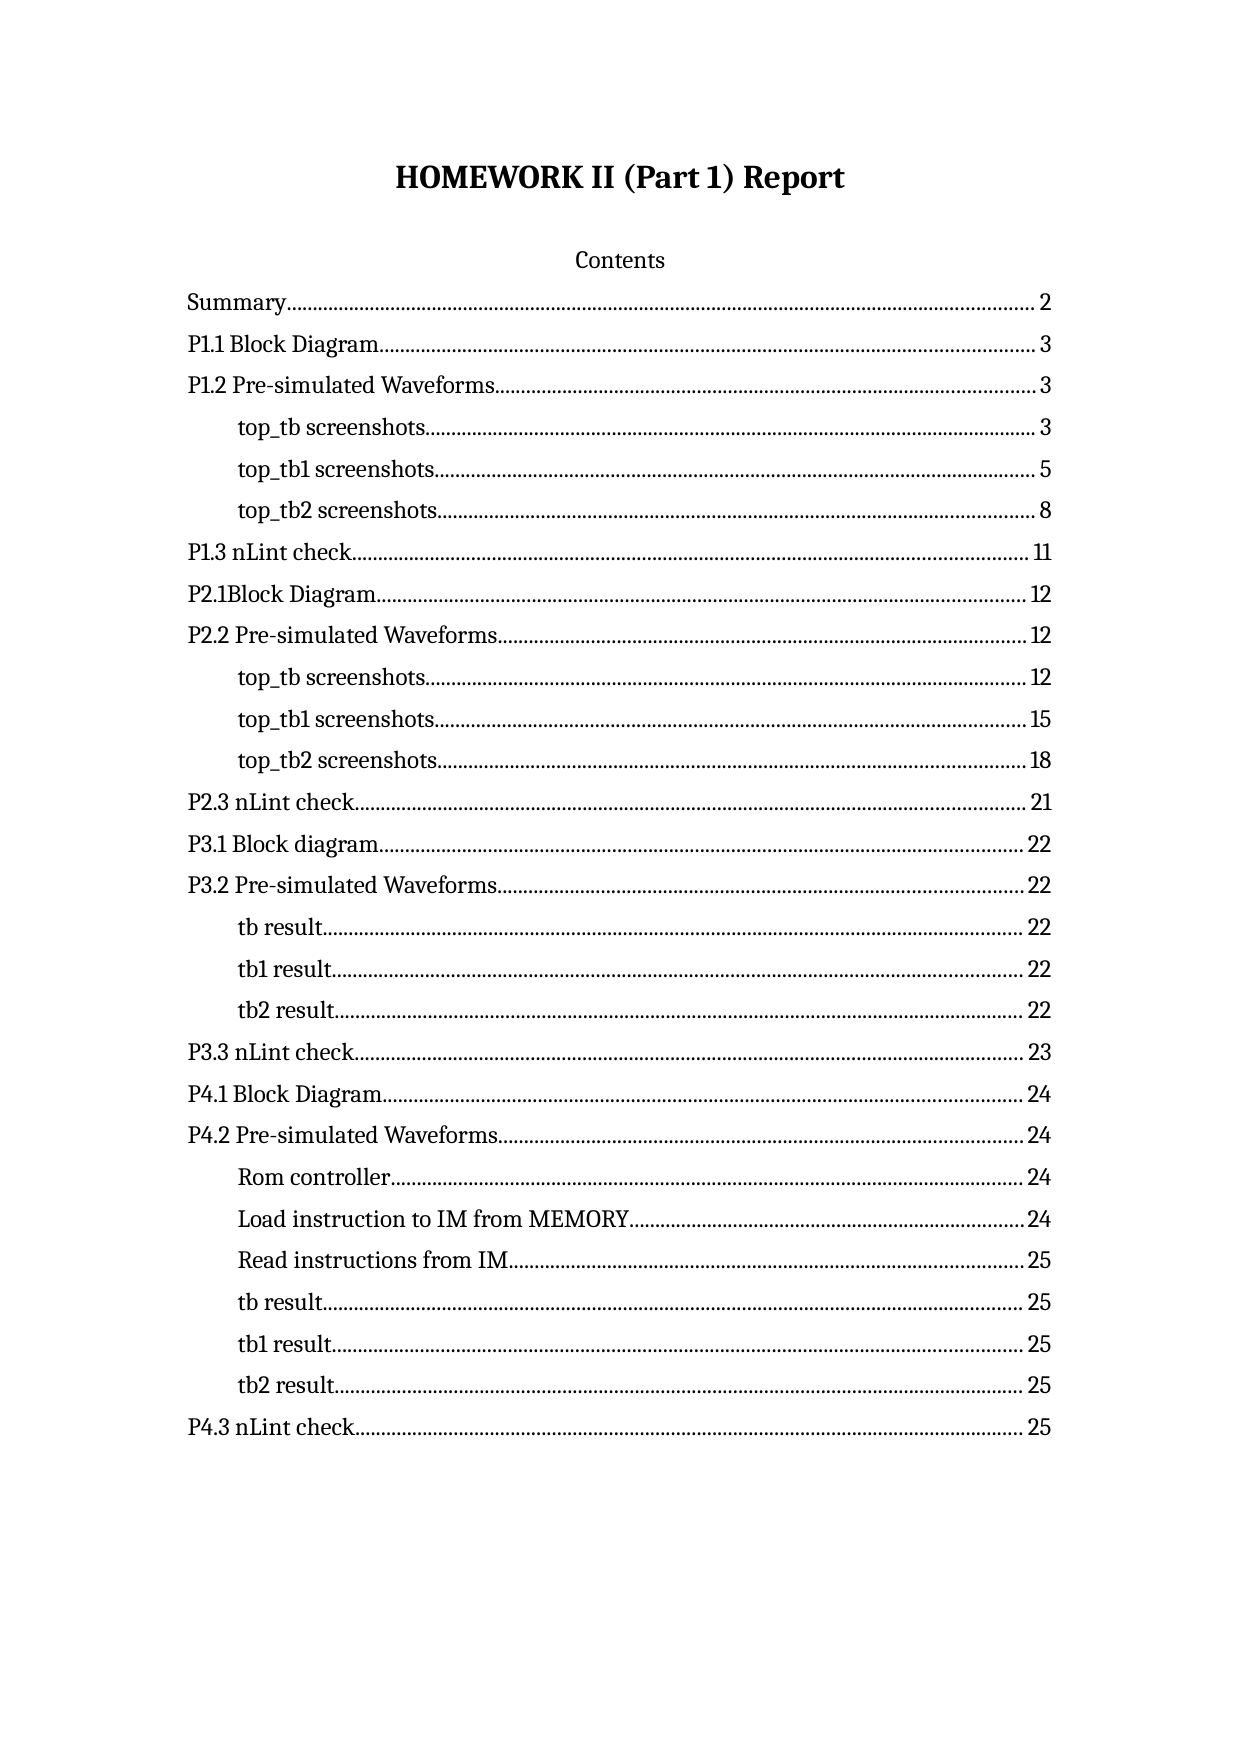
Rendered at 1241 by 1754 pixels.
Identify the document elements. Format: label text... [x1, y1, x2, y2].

text HOMEWORK II (Part 1) Report [187, 156, 1053, 198]
text P3.1 Block diagram 22 [187, 823, 1053, 865]
text tb result 22 [237, 906, 1053, 948]
text P4.2 Pre-simulated Waveforms 24 [187, 1115, 1053, 1156]
text Load instruction to IM from MEMORY 24 [237, 1198, 1053, 1240]
text tb result 25 [237, 1281, 1053, 1323]
text Rom controller 24 [237, 1156, 1053, 1198]
text P1.2 Pre-simulated Waveforms 3 [187, 365, 1053, 406]
text tb1 result 22 [237, 948, 1053, 990]
text tb2 result 22 [237, 990, 1053, 1031]
text Contents [187, 240, 1053, 281]
text Read instructions from IM 25 [237, 1240, 1053, 1281]
text P3.3 nLint check 23 [187, 1031, 1053, 1073]
text top_tb screenshots 3 [237, 406, 1053, 448]
text P4.3 nLint check 25 [187, 1406, 1053, 1448]
text P1.3 nLint check 11 [187, 531, 1053, 573]
text P1.1 Block Diagram 3 [187, 323, 1053, 365]
text top_tb screenshots 12 [237, 656, 1053, 698]
text Summary 2 [187, 281, 1053, 323]
text top_tb1 screenshots 15 [237, 698, 1053, 740]
text P2.1Block Diagram 12 [187, 573, 1053, 615]
text P4.1 Block Diagram 24 [187, 1073, 1053, 1115]
text top_tb2 screenshots 18 [237, 740, 1053, 781]
text top_tb1 screenshots 5 [237, 448, 1053, 490]
text tb1 result 25 [237, 1323, 1053, 1365]
text P2.3 nLint check 21 [187, 781, 1053, 823]
text top_tb2 screenshots 8 [237, 490, 1053, 531]
text tb2 result 25 [237, 1365, 1053, 1406]
text P2.2 Pre-simulated Waveforms 12 [187, 615, 1053, 656]
text P3.2 Pre-simulated Waveforms 22 [187, 865, 1053, 906]
